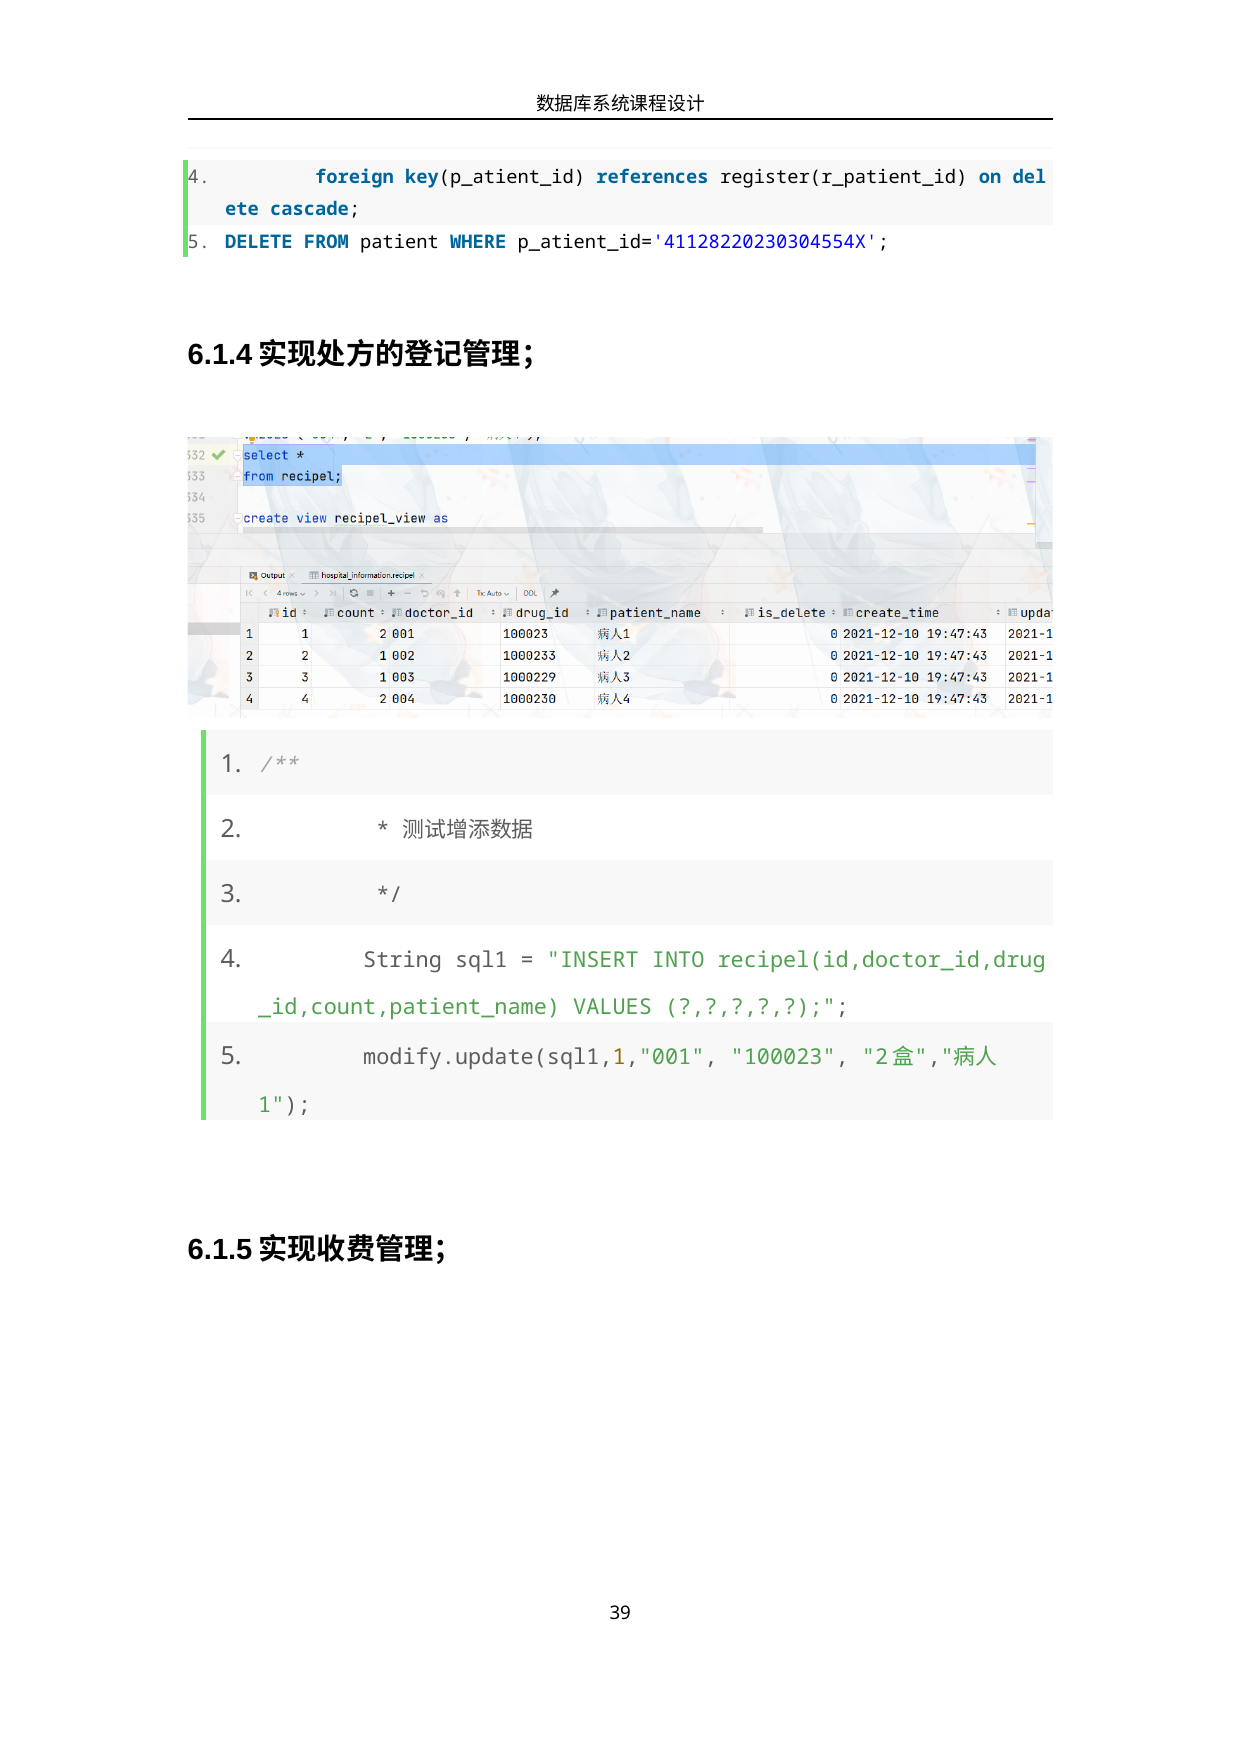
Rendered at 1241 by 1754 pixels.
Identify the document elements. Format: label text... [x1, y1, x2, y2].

list */ [206, 860, 1053, 925]
list /** [206, 730, 1053, 795]
list foreign key(p_atient_id) references register(r_patient_id) on delete cascade; [188, 160, 1053, 225]
subtitle 6.1.4实现处方的登记管理； [187, 319, 1053, 384]
list modify.update(sql1,1,"001", "100023", "2盒","病人1"); [206, 1022, 1053, 1120]
list DELETE FROM patient WHERE p_atient_id='41128220230304554X'; [188, 225, 1053, 257]
picture [187, 437, 1053, 718]
list * 测试增添数据 [206, 795, 1053, 860]
list String sql1 = "INSERT INTO recipel(id,doctor_id,drug_id,count,patient_name) VALUES (?,?,?,?,?);"; [206, 925, 1053, 1022]
subtitle 6.1.5实现收费管理； [187, 1214, 1053, 1279]
